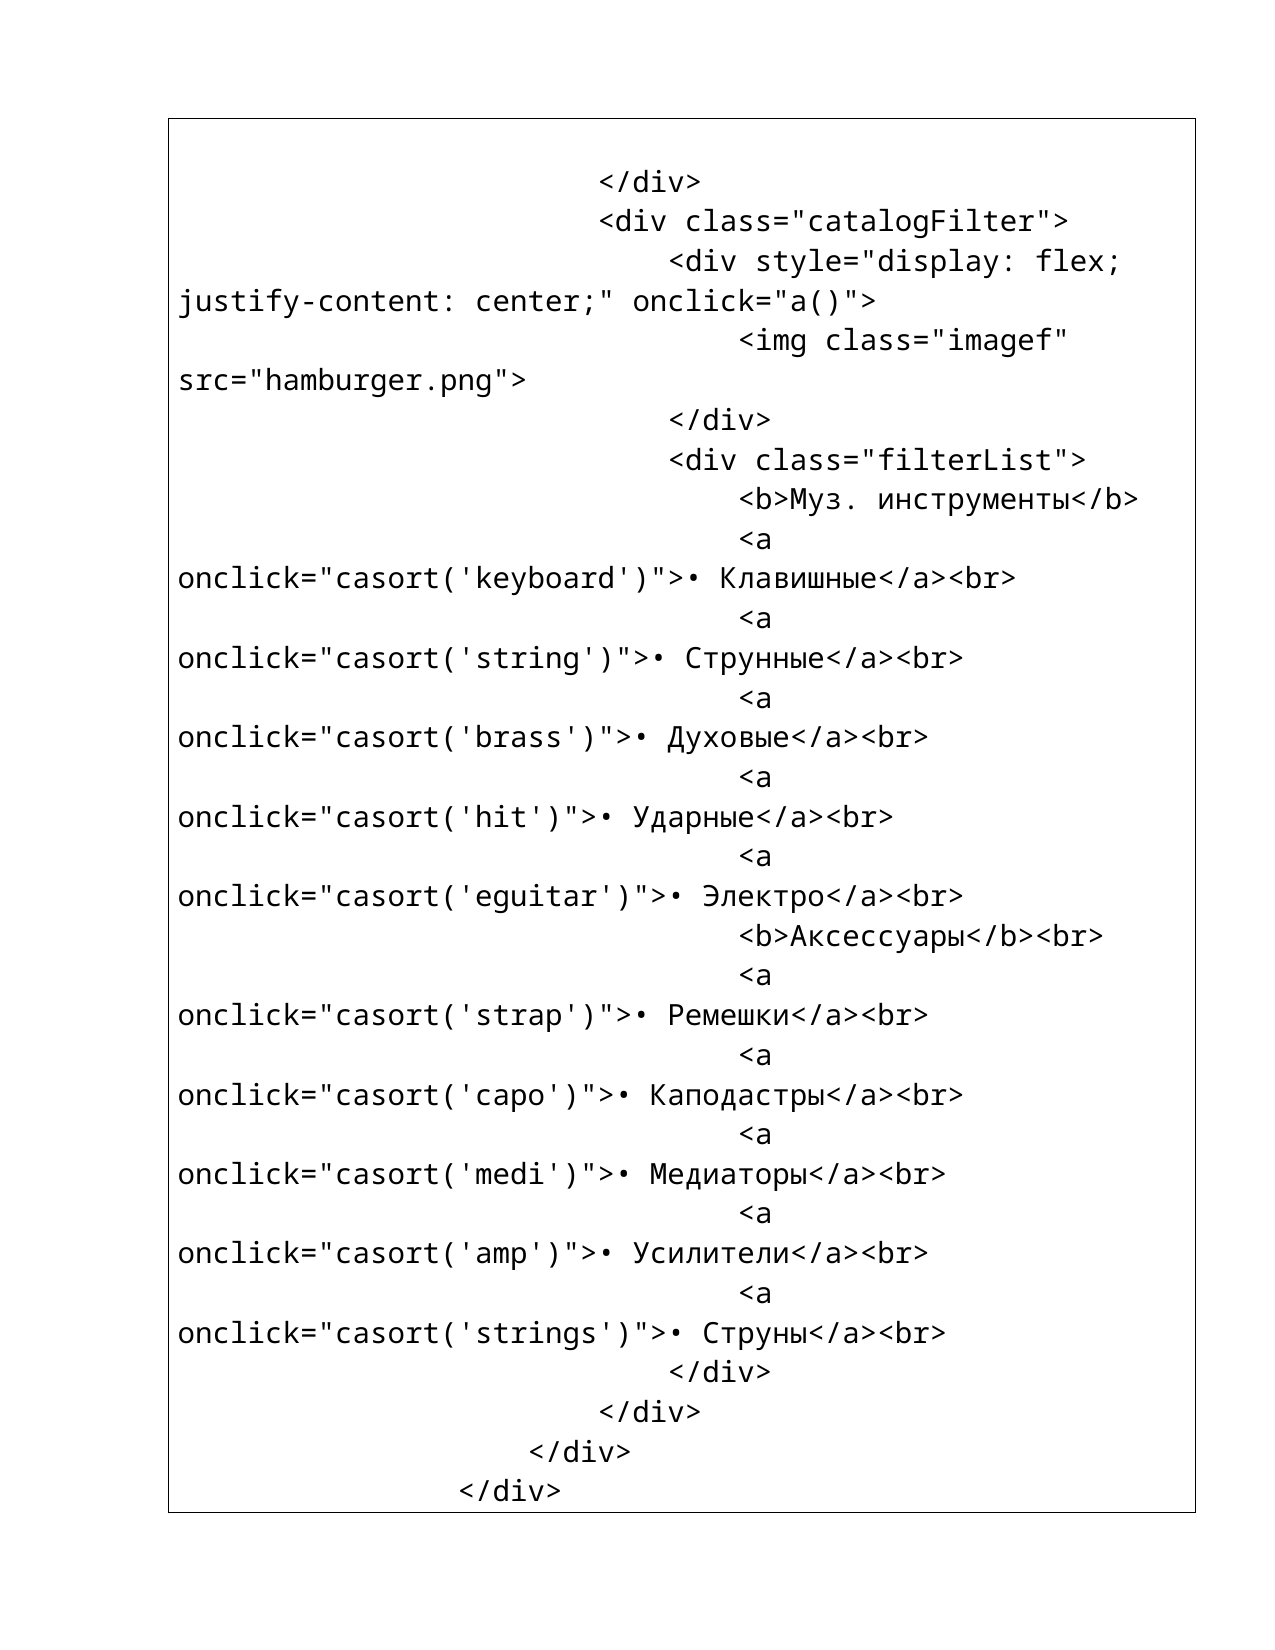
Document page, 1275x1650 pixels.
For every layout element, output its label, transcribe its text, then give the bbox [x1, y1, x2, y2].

text <img class="imagef" src="hamburger.png"> [177, 320, 1186, 399]
text <div class="filterList"> [177, 439, 1186, 478]
text <div class="catalogFilter"> [177, 201, 1186, 240]
text </div> [169, 1467, 1195, 1512]
text <a onclick="casort('eguitar')">• Электро</a><br> [177, 836, 1186, 915]
text <b>Аксессуары</b><br> [177, 915, 1186, 955]
text <a onclick="casort('amp')">• Усилители</a><br> [177, 1193, 1186, 1272]
text </div> [177, 161, 1186, 201]
text <a onclick="casort('capo')">• Каподастры</a><br> [177, 1034, 1186, 1113]
text </div> [177, 399, 1186, 439]
text <a onclick="casort('keyboard')">• Клавишные</a><br> [177, 518, 1186, 597]
text </div> [177, 1352, 1186, 1391]
text <a onclick="casort('strap')">• Ремешки</a><br> [177, 955, 1186, 1034]
text <a onclick="casort('brass')">• Духовые</a><br> [177, 677, 1186, 756]
text <a onclick="casort('strings')">• Струны</a><br> [177, 1272, 1186, 1352]
text </div> [177, 1431, 1186, 1467]
text <b>Муз. инструменты</b> [177, 478, 1186, 518]
text <a onclick="casort('hit')">• Ударные</a><br> [177, 756, 1186, 836]
text <a onclick="casort('string')">• Струнные</a><br> [177, 597, 1186, 677]
text <a onclick="casort('medi')">• Медиаторы</a><br> [177, 1113, 1186, 1193]
text </div> [177, 1391, 1186, 1431]
text <div style="display: flex; justify-content: center;" onclick="a()"> [177, 240, 1186, 320]
